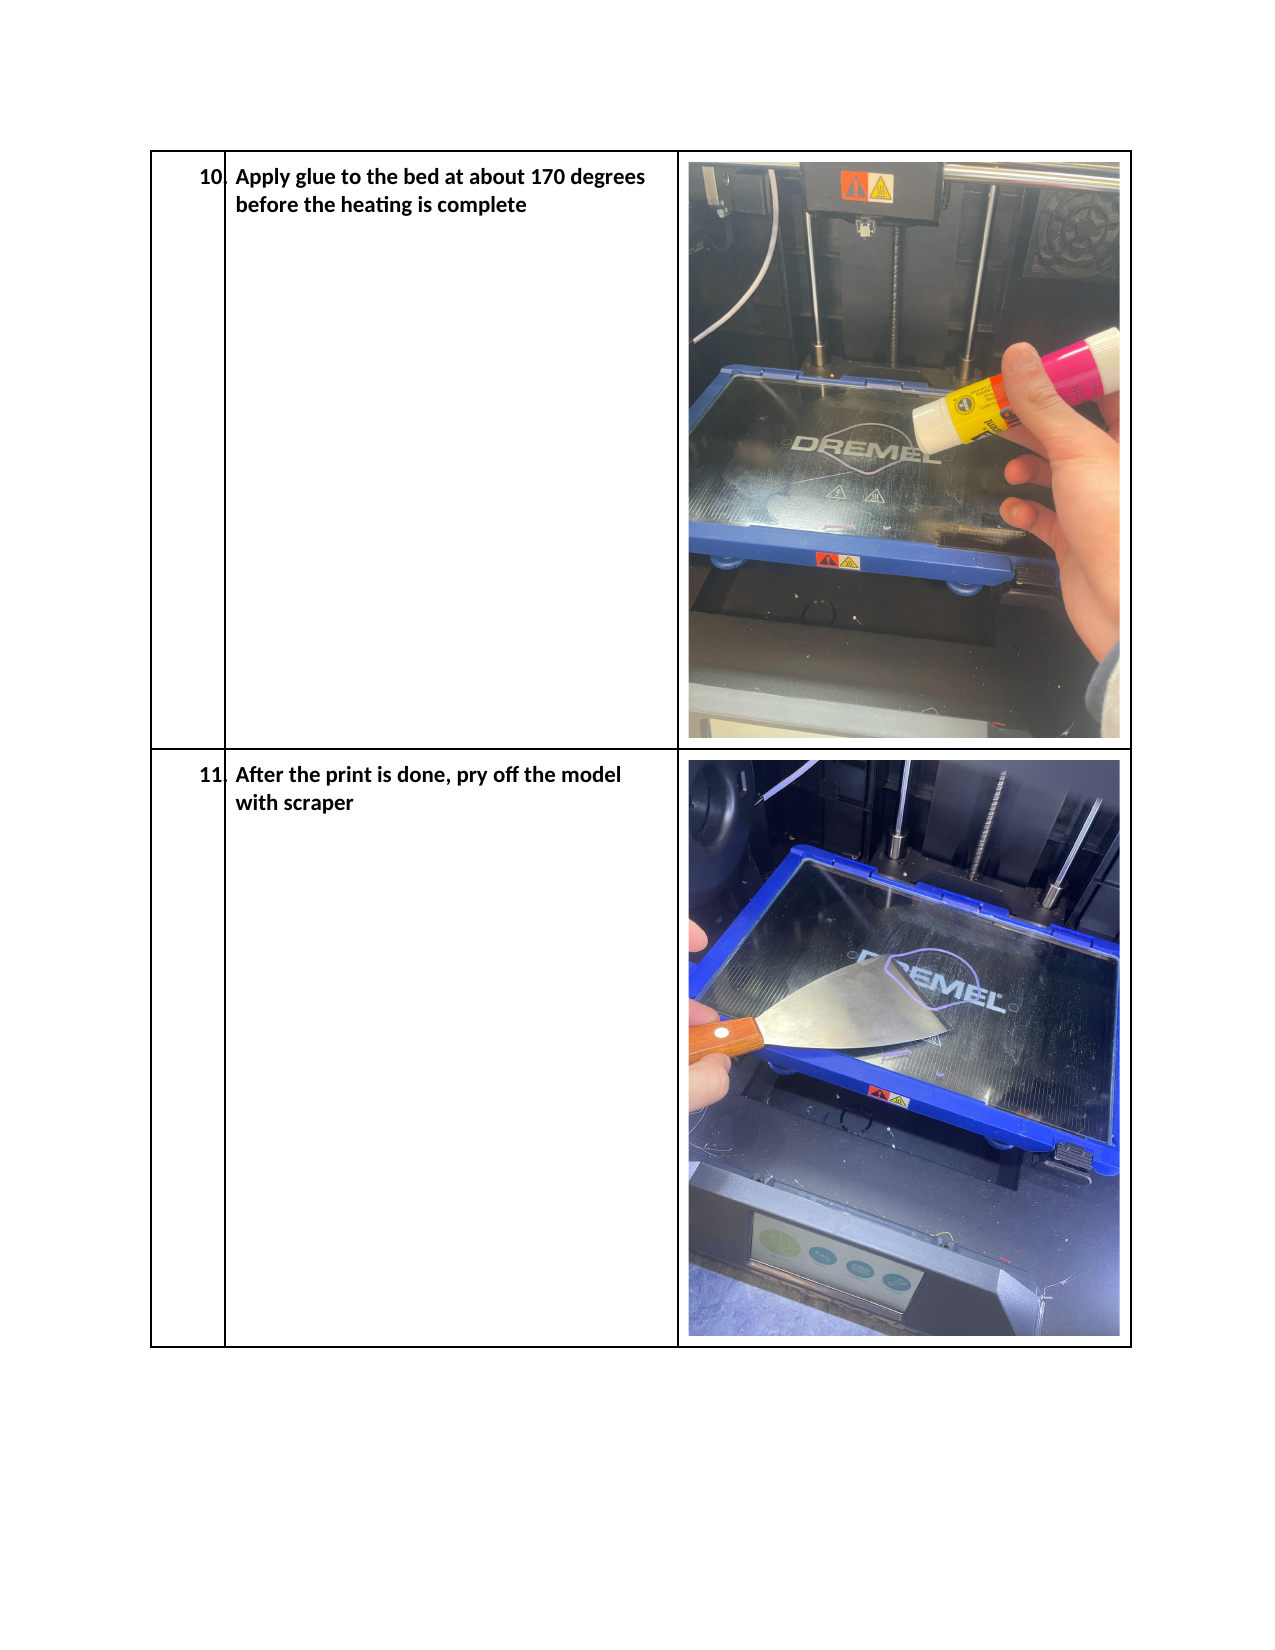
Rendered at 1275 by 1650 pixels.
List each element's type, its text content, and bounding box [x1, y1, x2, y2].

table_cell Apply glue to the bed at about 170 degrees before the heating is complete [226, 152, 677, 748]
table_cell After the print is done, pry off the model with scraper [226, 750, 677, 1346]
picture [688, 162, 1120, 738]
picture [688, 760, 1120, 1336]
table_cell [152, 750, 224, 1346]
table_cell [679, 152, 1130, 748]
table_cell [679, 750, 1130, 1346]
table_cell [152, 152, 224, 748]
